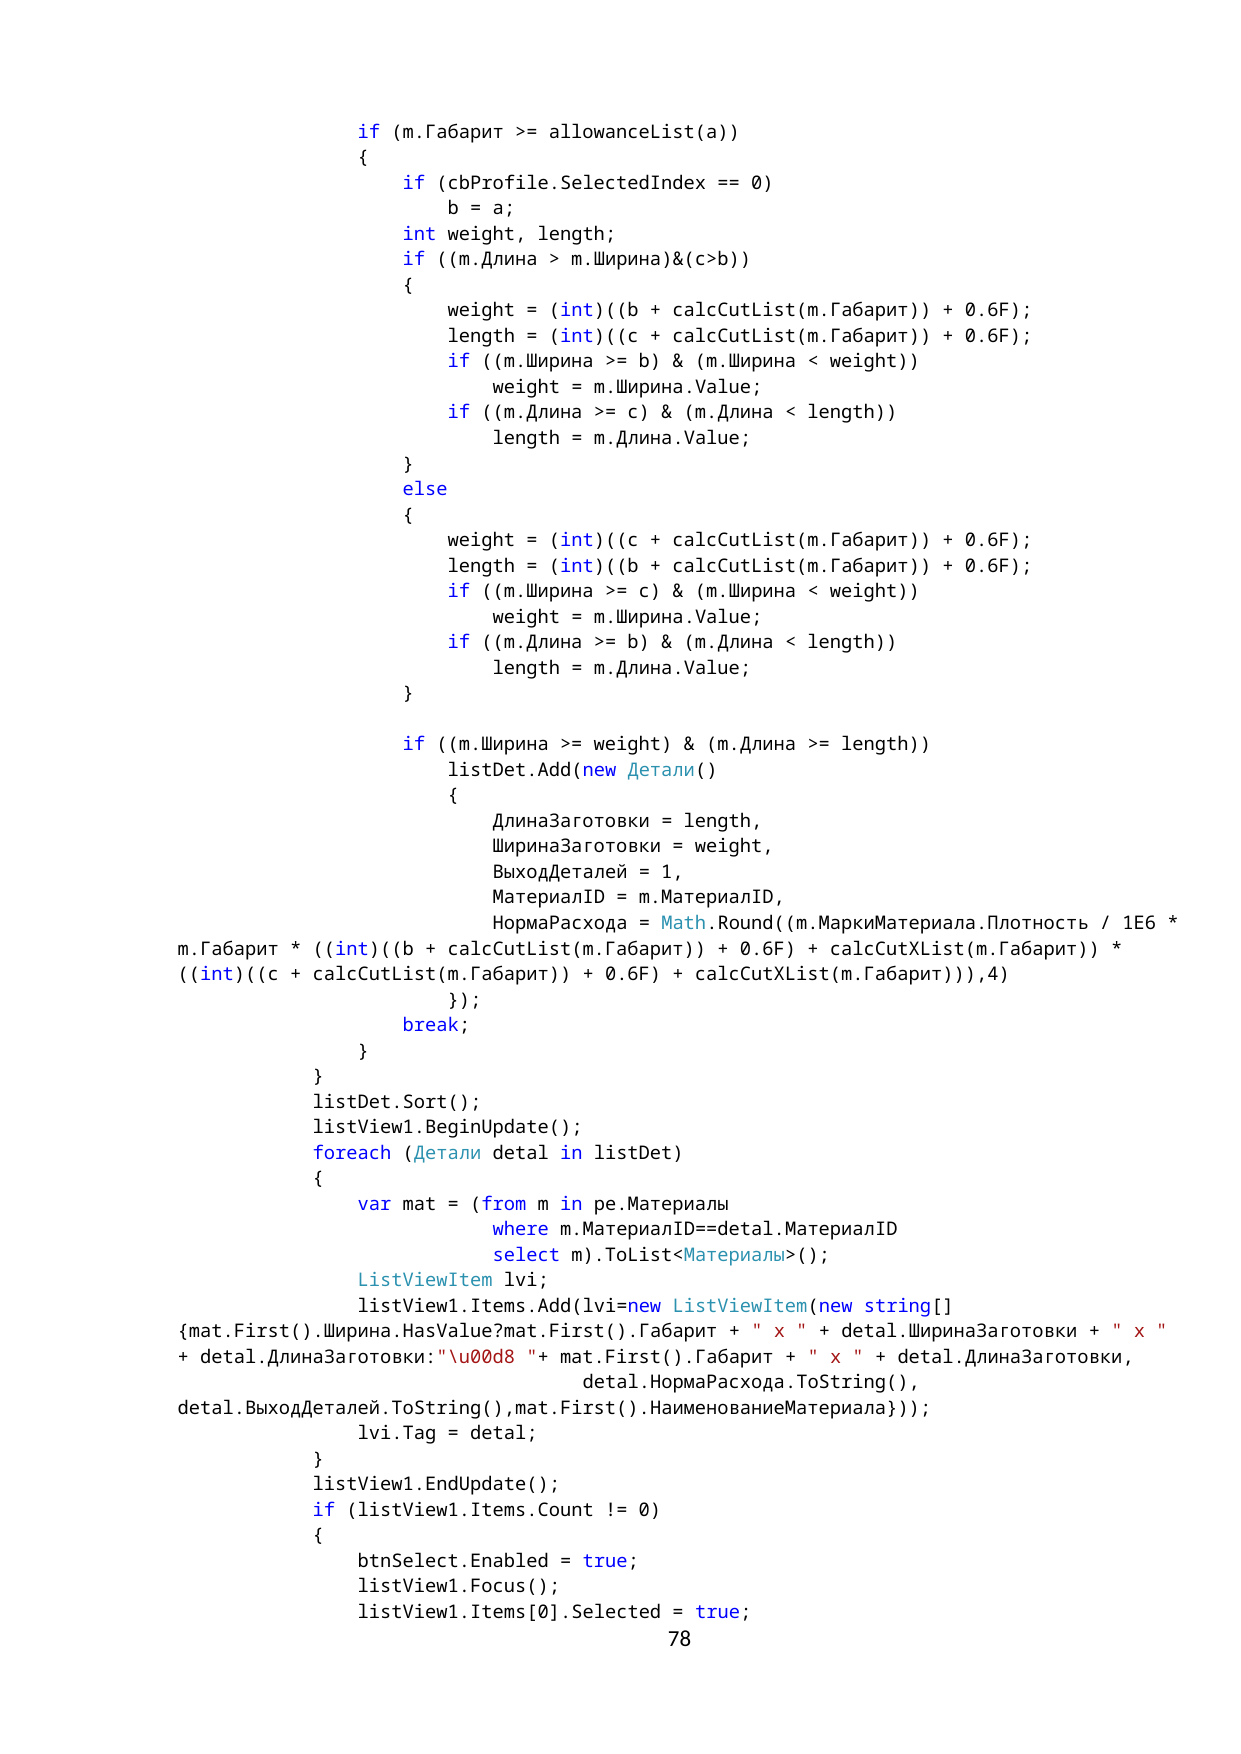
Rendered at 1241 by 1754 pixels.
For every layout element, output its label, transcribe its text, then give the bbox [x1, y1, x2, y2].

text var mat = (from m in pe.Материалы [177, 1190, 1181, 1216]
text foreach (Детали detal in listDet) [177, 1139, 1181, 1164]
text { [177, 1164, 1181, 1190]
text btnSelect.Enabled = true; [177, 1547, 1181, 1573]
text if ((m.Длина >= b) & (m.Длина < length)) [177, 628, 1181, 654]
text listView1.Items[0].Selected = true; [177, 1598, 1181, 1624]
text { [177, 782, 1181, 807]
text length = (int)((c + calcCutList(m.Габарит)) + 0.6F); [177, 322, 1181, 348]
text if ((m.Ширина >= b) & (m.Ширина < weight)) [177, 348, 1181, 373]
text int weight, length; [177, 220, 1181, 246]
text b = a; [177, 195, 1181, 220]
text listView1.BeginUpdate(); [177, 1113, 1181, 1139]
text listDet.Add(new Детали() [177, 756, 1181, 782]
text } [177, 679, 1181, 705]
text weight = (int)((c + calcCutList(m.Габарит)) + 0.6F); [177, 526, 1181, 552]
text lvi.Tag = detal; [177, 1420, 1181, 1445]
text } [177, 1062, 1181, 1088]
text weight = (int)((b + calcCutList(m.Габарит)) + 0.6F); [177, 297, 1181, 322]
text { [177, 271, 1181, 297]
text break; [177, 1011, 1181, 1037]
text } [177, 1445, 1181, 1471]
text { [177, 144, 1181, 169]
text { [177, 501, 1181, 526]
text length = m.Длина.Value; [177, 654, 1181, 679]
text МатериалID = m.МатериалID, [177, 884, 1181, 909]
text НормаРасхода = Math.Round((m.МаркиМатериала.Плотность / 1E6 * m.Габарит * ((int)((b + calcCutList(m.Габарит)) + 0.6F) + calcCutXList(m.Габарит)) * ((int)((c + calcCutList(m.Габарит)) + 0.6F) + calcCutXList(m.Габарит))),4) [177, 909, 1181, 986]
text } [177, 450, 1181, 475]
text ВыходДеталей = 1, [177, 858, 1181, 884]
text else [177, 475, 1181, 501]
text if (m.Габарит >= allowanceList(a)) [177, 118, 1181, 144]
text }); [177, 986, 1181, 1011]
text ШиринаЗаготовки = weight, [177, 833, 1181, 858]
text listView1.Focus(); [177, 1573, 1181, 1598]
text if (listView1.Items.Count != 0) [177, 1496, 1181, 1522]
text ListViewItem lvi; [177, 1267, 1181, 1292]
text detal.НормаРасхода.ToString(), detal.ВыходДеталей.ToString(),mat.First().НаименованиеМатериала})); [177, 1369, 1181, 1420]
text length = (int)((b + calcCutList(m.Габарит)) + 0.6F); [177, 552, 1181, 577]
text if ((m.Длина > m.Ширина)&(c>b)) [177, 246, 1181, 271]
text listView1.Items.Add(lvi=new ListViewItem(new string[] {mat.First().Ширина.HasValue?mat.First().Габарит + " x " + detal.ШиринаЗаготовки + " x " + detal.ДлинаЗаготовки:"\u00d8 "+ mat.First().Габарит + " x " + detal.ДлинаЗаготовки, [177, 1292, 1181, 1369]
text if (cbProfile.SelectedIndex == 0) [177, 169, 1181, 195]
text where m.МатериалID==detal.МатериалID [177, 1216, 1181, 1241]
text listView1.EndUpdate(); [177, 1471, 1181, 1496]
text if ((m.Ширина >= c) & (m.Ширина < weight)) [177, 577, 1181, 603]
text ДлинаЗаготовки = length, [177, 807, 1181, 833]
text } [177, 1037, 1181, 1062]
text listDet.Sort(); [177, 1088, 1181, 1113]
text if ((m.Длина >= c) & (m.Длина < length)) [177, 399, 1181, 424]
text weight = m.Ширина.Value; [177, 603, 1181, 628]
text select m).ToList<Материалы>(); [177, 1241, 1181, 1267]
text { [177, 1522, 1181, 1547]
text weight = m.Ширина.Value; [177, 373, 1181, 399]
text length = m.Длина.Value; [177, 424, 1181, 450]
text if ((m.Ширина >= weight) & (m.Длина >= length)) [177, 731, 1181, 756]
